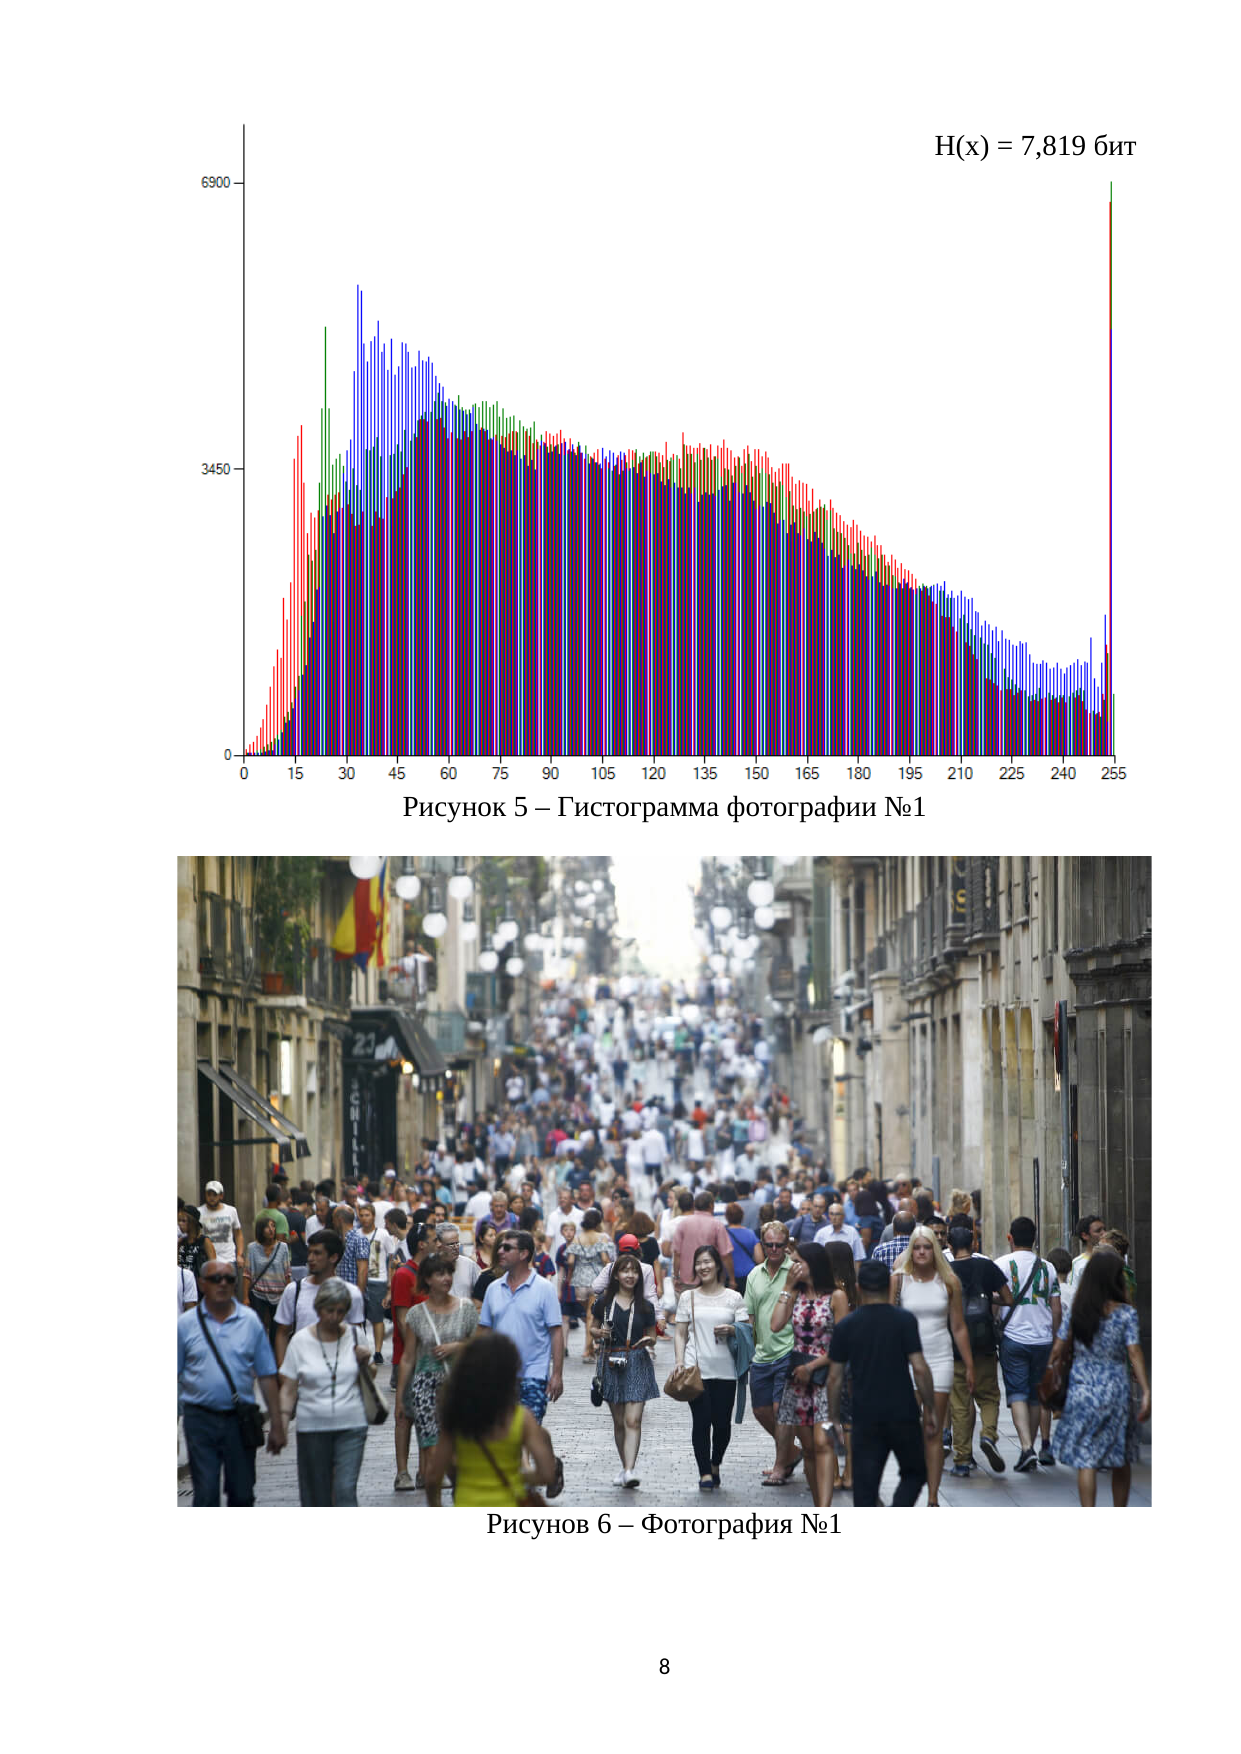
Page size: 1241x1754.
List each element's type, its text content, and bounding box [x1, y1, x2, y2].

text Рисунок 5 – Гистограмма фотографии №1 [177, 789, 1152, 823]
text Рисунов 6 – Фотография №1 [177, 1507, 1152, 1540]
picture [193, 118, 1136, 790]
picture [177, 856, 1152, 1507]
